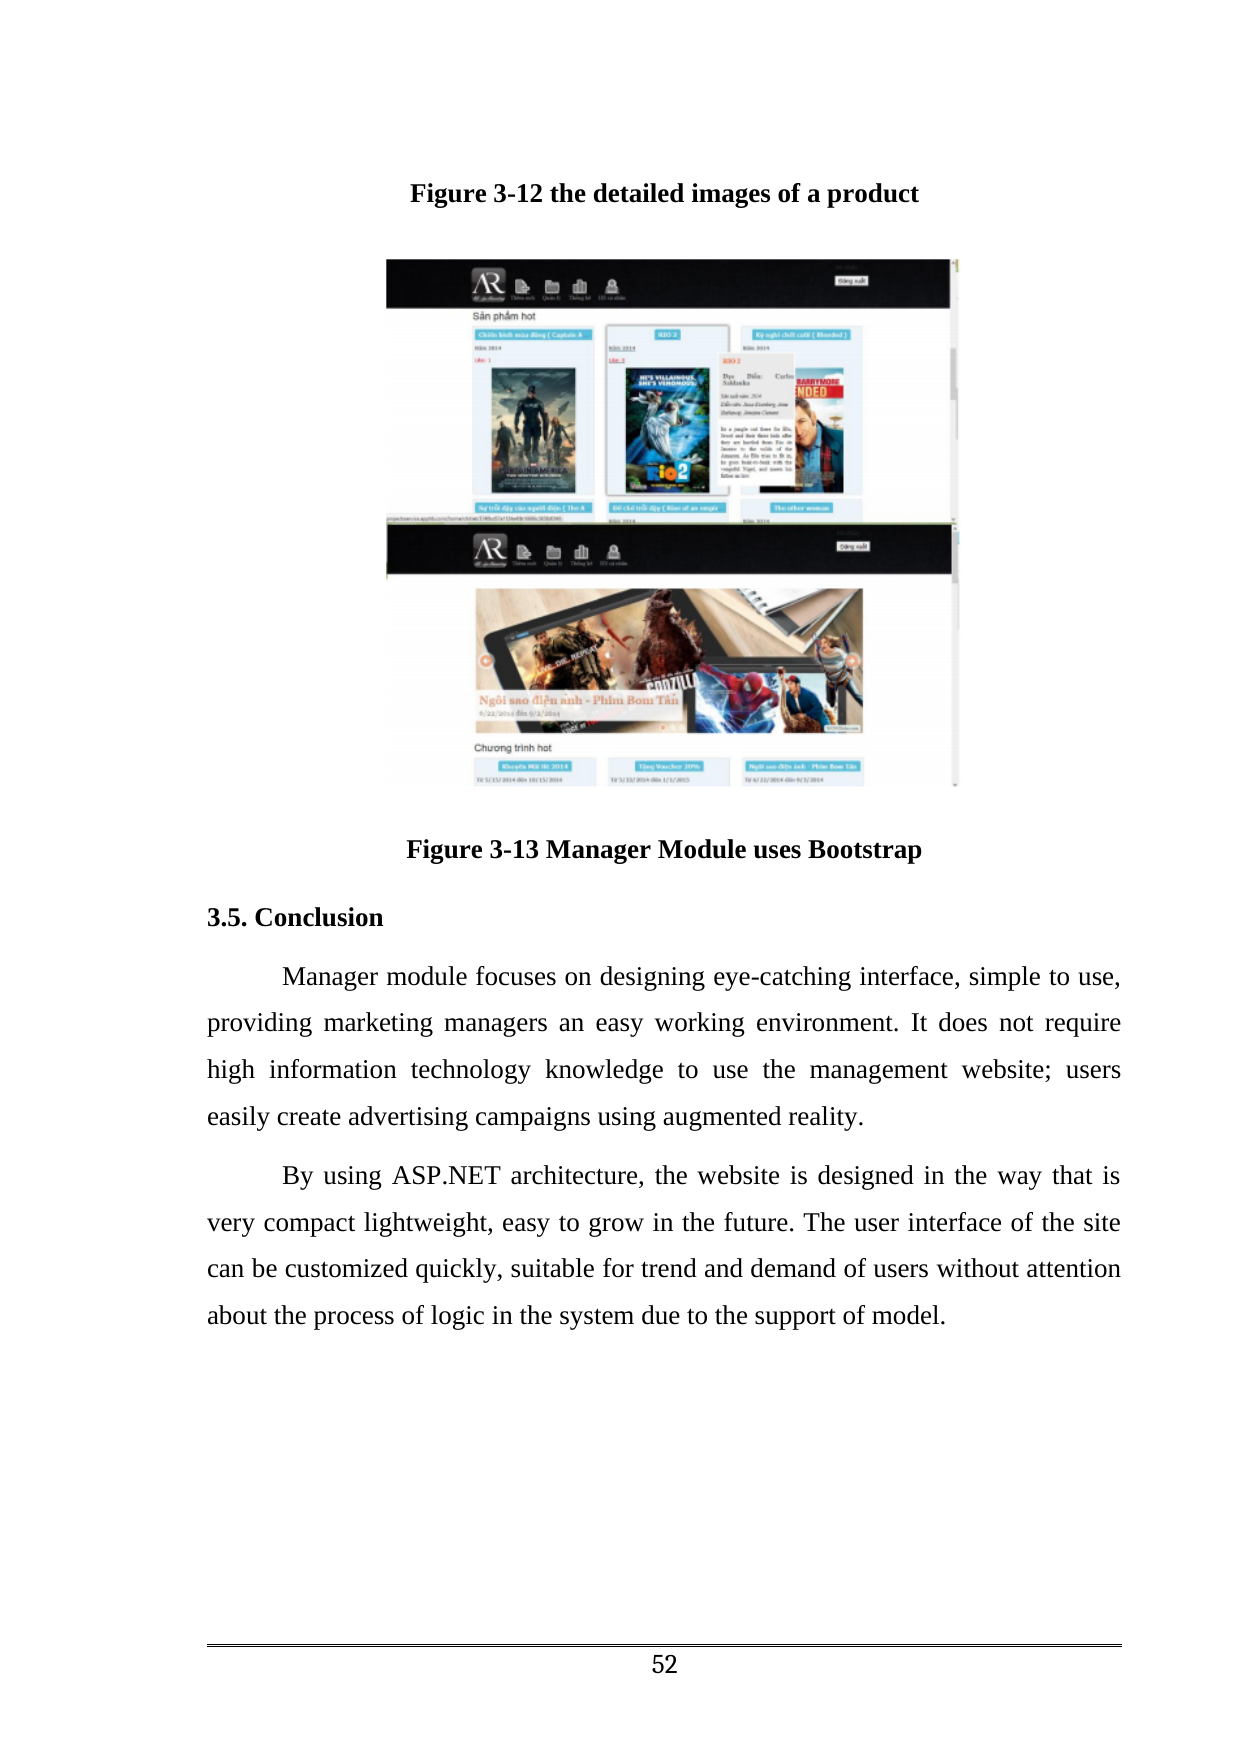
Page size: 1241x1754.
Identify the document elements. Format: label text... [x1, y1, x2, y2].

text By using ASP.NET architecture, the website is designed in the way that is very compact lightweight, easy to grow in the future. The user interface of the site can be customized quickly, suitable for trend and demand of users without attention about the process of logic in the system due to the support of model. [207, 1159, 1122, 1330]
subtitle 3.5. Conclusion [207, 901, 1122, 932]
text Manager module focuses on designing eye-catching interface, simple to use, providing marketing managers an easy working environment. It does not require high information technology knowledge to use the management website; users easily create advertising campaigns using augmented reality. [207, 960, 1122, 1131]
text Figure 3-13 Manager Module uses Bootstrap [207, 833, 1122, 864]
text Figure 3-12 the detailed images of a product [207, 177, 1122, 208]
picture [346, 236, 983, 806]
